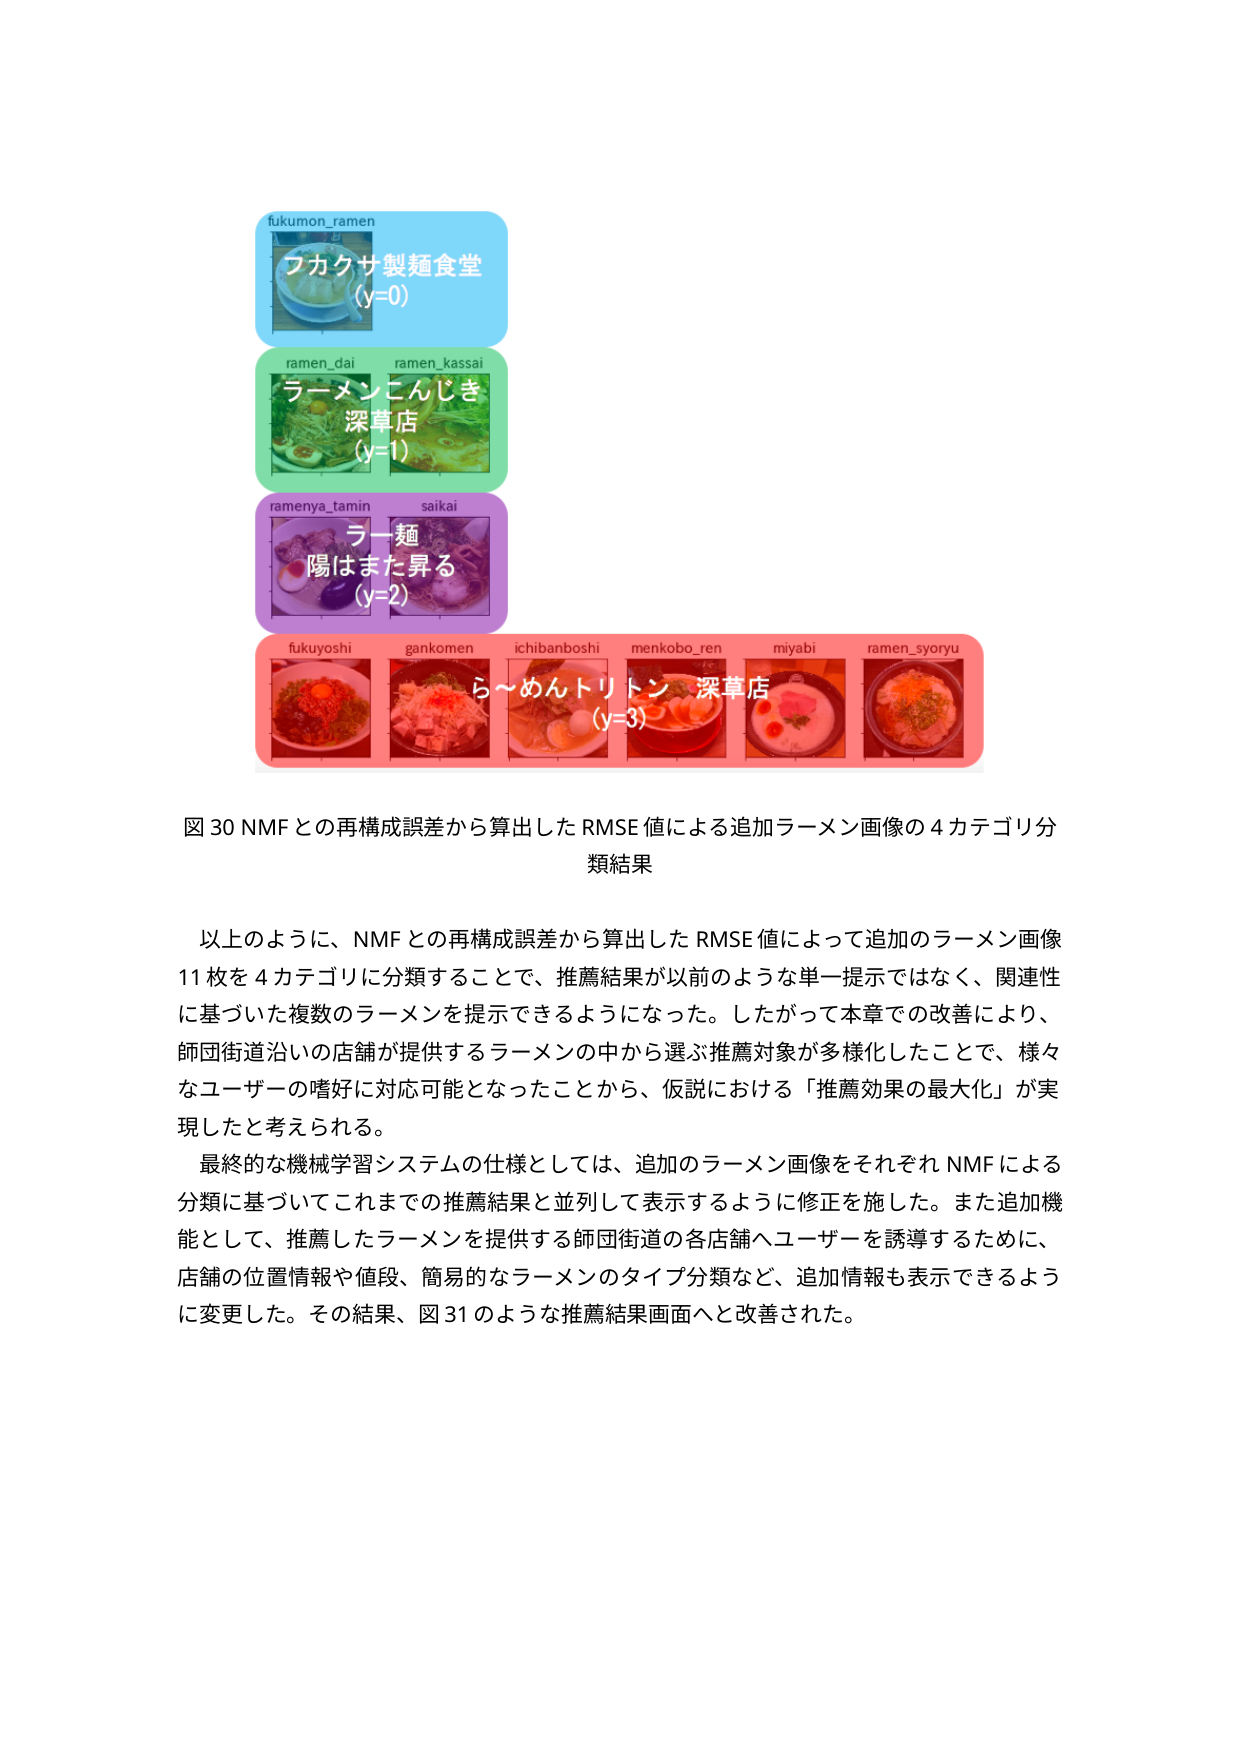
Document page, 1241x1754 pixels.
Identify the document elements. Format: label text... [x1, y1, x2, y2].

picture [250, 206, 990, 773]
text 最終的な機械学習システムの仕様としては、追加のラーメン画像をそれぞれNMFによる分類に基づいてこれまでの推薦結果と並列して表示するように修正を施した。また追加機能として、推薦したラーメンを提供する師団街道の各店舗へユーザーを誘導するために、店舗の位置情報や値段、簡易的なラーメンのタイプ分類など、追加情報も表示できるように変更した。その結果、図31のような推薦結果画面へと改善された。 [177, 1144, 1063, 1332]
text 以上のように、NMFとの再構成誤差から算出したRMSE値によって追加のラーメン画像11枚を4カテゴリに分類することで、推薦結果が以前のような単一提示ではなく、関連性に基づいた複数のラーメンを提示できるようになった。したがって本章での改善により、師団街道沿いの店舗が提供するラーメンの中から選ぶ推薦対象が多様化したことで、様々なユーザーの嗜好に対応可能となったことから、仮説における「推薦効果の最大化」が実現したと考えられる。 [177, 919, 1063, 1144]
text 図30 NMFとの再構成誤差から算出したRMSE値による追加ラーメン画像の4カテゴリ分類結果 [177, 807, 1063, 882]
